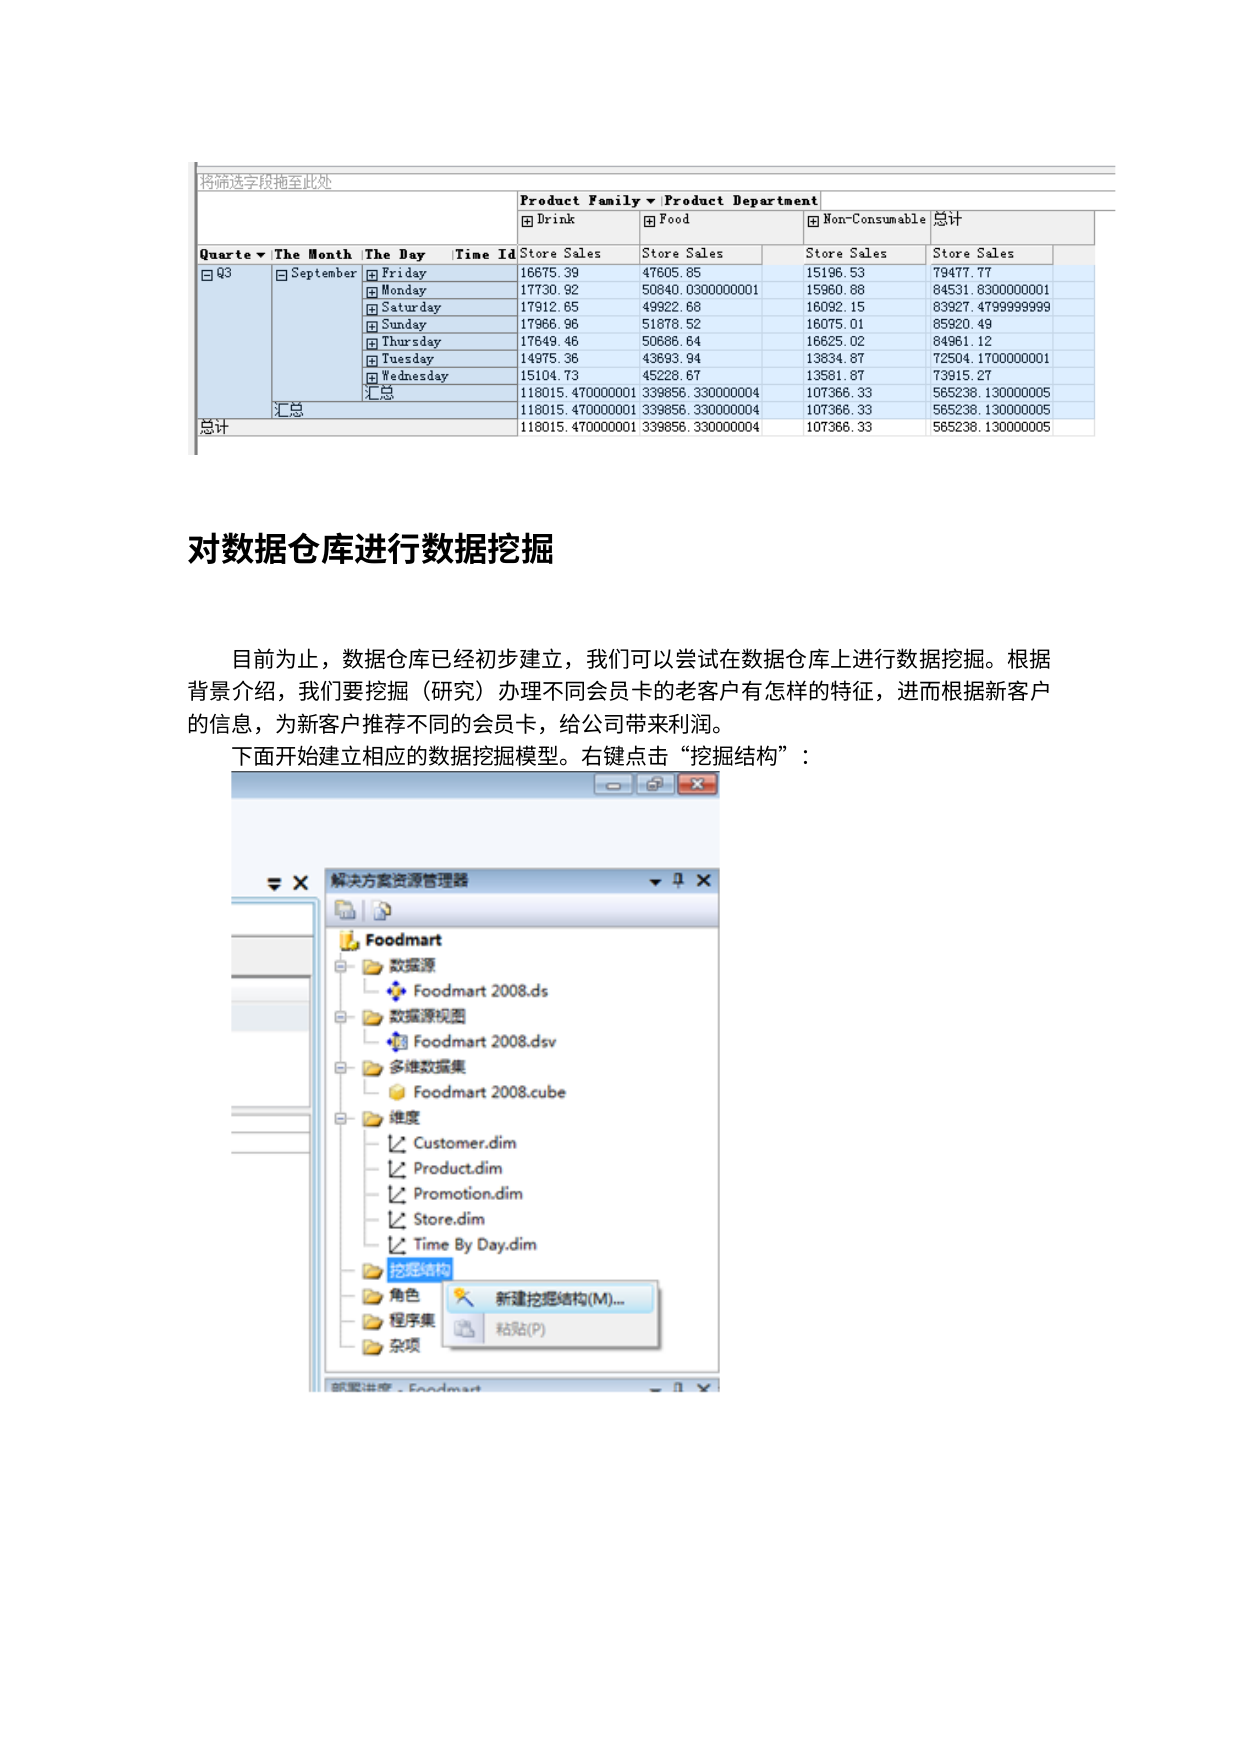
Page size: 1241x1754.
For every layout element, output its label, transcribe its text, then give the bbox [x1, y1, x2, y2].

text 目前为止，数据仓库已经初步建立，我们可以尝试在数据仓库上进行数据挖掘。根据背景介绍，我们要挖掘（研究）办理不同会员卡的老客户有怎样的特征，进而根据新客户的信息，为新客户推荐不同的会员卡，给公司带来利润。 [187, 641, 1053, 739]
text 下面开始建立相应的数据挖掘模型。右键点击“挖掘结构”： [187, 739, 1053, 771]
picture [187, 162, 1116, 455]
subtitle 对数据仓库进行数据挖掘 [187, 514, 1053, 579]
picture [231, 771, 720, 1394]
